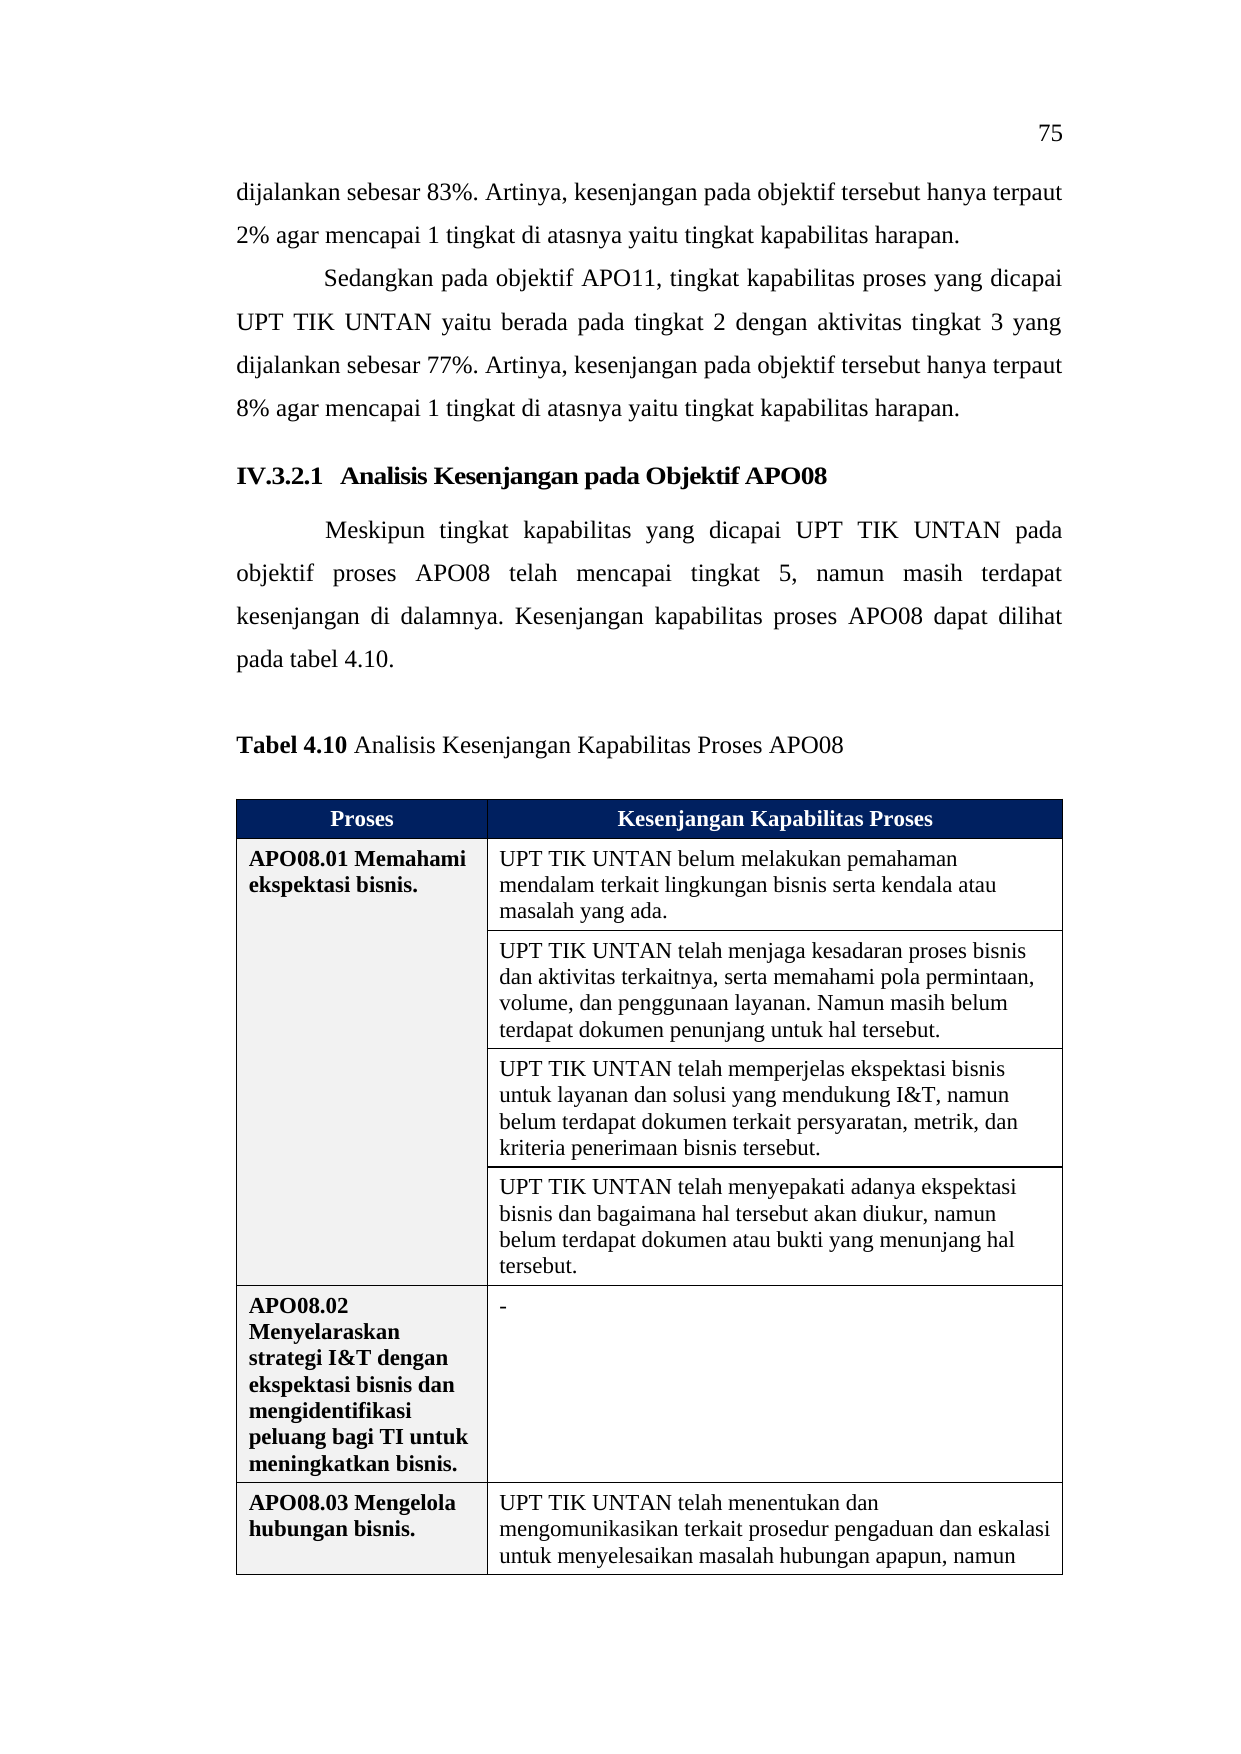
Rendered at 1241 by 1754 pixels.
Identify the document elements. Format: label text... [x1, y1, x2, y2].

table_cell APO08.02 Menyelaraskan strategi I&T dengan ekspektasi bisnis dan mengidentifikasi peluang bagi TI untuk meningkatkan bisnis. [237, 1286, 487, 1482]
table_cell UPT TIK UNTAN telah memperjelas ekspektasi bisnis untuk layanan dan solusi yang mendukung I&T, namun belum terdapat dokumen terkait persyaratan, metrik, dan kriteria penerimaan bisnis tersebut. [488, 1049, 1062, 1166]
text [236, 177, 1063, 249]
table_cell UPT TIK UNTAN telah menjaga kesadaran proses bisnis dan aktivitas terkaitnya, serta memahami pola permintaan, volume, dan penggunaan layanan. Namun masih belum terdapat dokumen penunjang untuk hal tersebut. [488, 931, 1062, 1048]
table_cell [488, 1483, 1062, 1574]
table_cell UPT TIK UNTAN telah menyepakati adanya ekspektasi bisnis dan bagaimana hal tersebut akan diukur, namun belum terdapat dokumen atau bukti yang menunjang hal tersebut. [488, 1168, 1062, 1285]
text Tabel 4.10 Analisis Kesenjangan Kapabilitas Proses APO08 [236, 730, 1063, 759]
table_cell APO08.01 Memahami ekspektasi bisnis. [237, 839, 487, 1285]
table_header Proses [237, 800, 487, 838]
table_cell - [488, 1286, 1062, 1482]
text Sedangkan pada objektif APO11, tingkat kapabilitas proses yang dicapai UPT TIK UNTAN yaitu berada pada tingkat 2 dengan aktivitas tingkat 3 yang dijalankan sebesar 77%. Artinya, kesenjangan pada objektif tersebut hanya terpaut 8% agar mencapai 1 tingkat di atasnya yaitu tingkat kapabilitas harapan. [236, 263, 1063, 422]
table_header Kesenjangan Kapabilitas Proses [488, 800, 1062, 838]
subtitle Analisis Kesenjangan pada Objektif APO08 [236, 461, 1063, 490]
text Meskipun tingkat kapabilitas yang dicapai UPT TIK UNTAN pada objektif proses APO08 telah mencapai tingkat 5, namun masih terdapat kesenjangan di dalamnya. Kesenjangan kapabilitas proses APO08 dapat dilihat pada tabel 4.10. [236, 515, 1063, 673]
table_cell APO08.03 Mengelola hubungan bisnis. [237, 1483, 487, 1574]
table_cell UPT TIK UNTAN belum melakukan pemahaman mendalam terkait lingkungan bisnis serta kendala atau masalah yang ada. [488, 839, 1062, 930]
